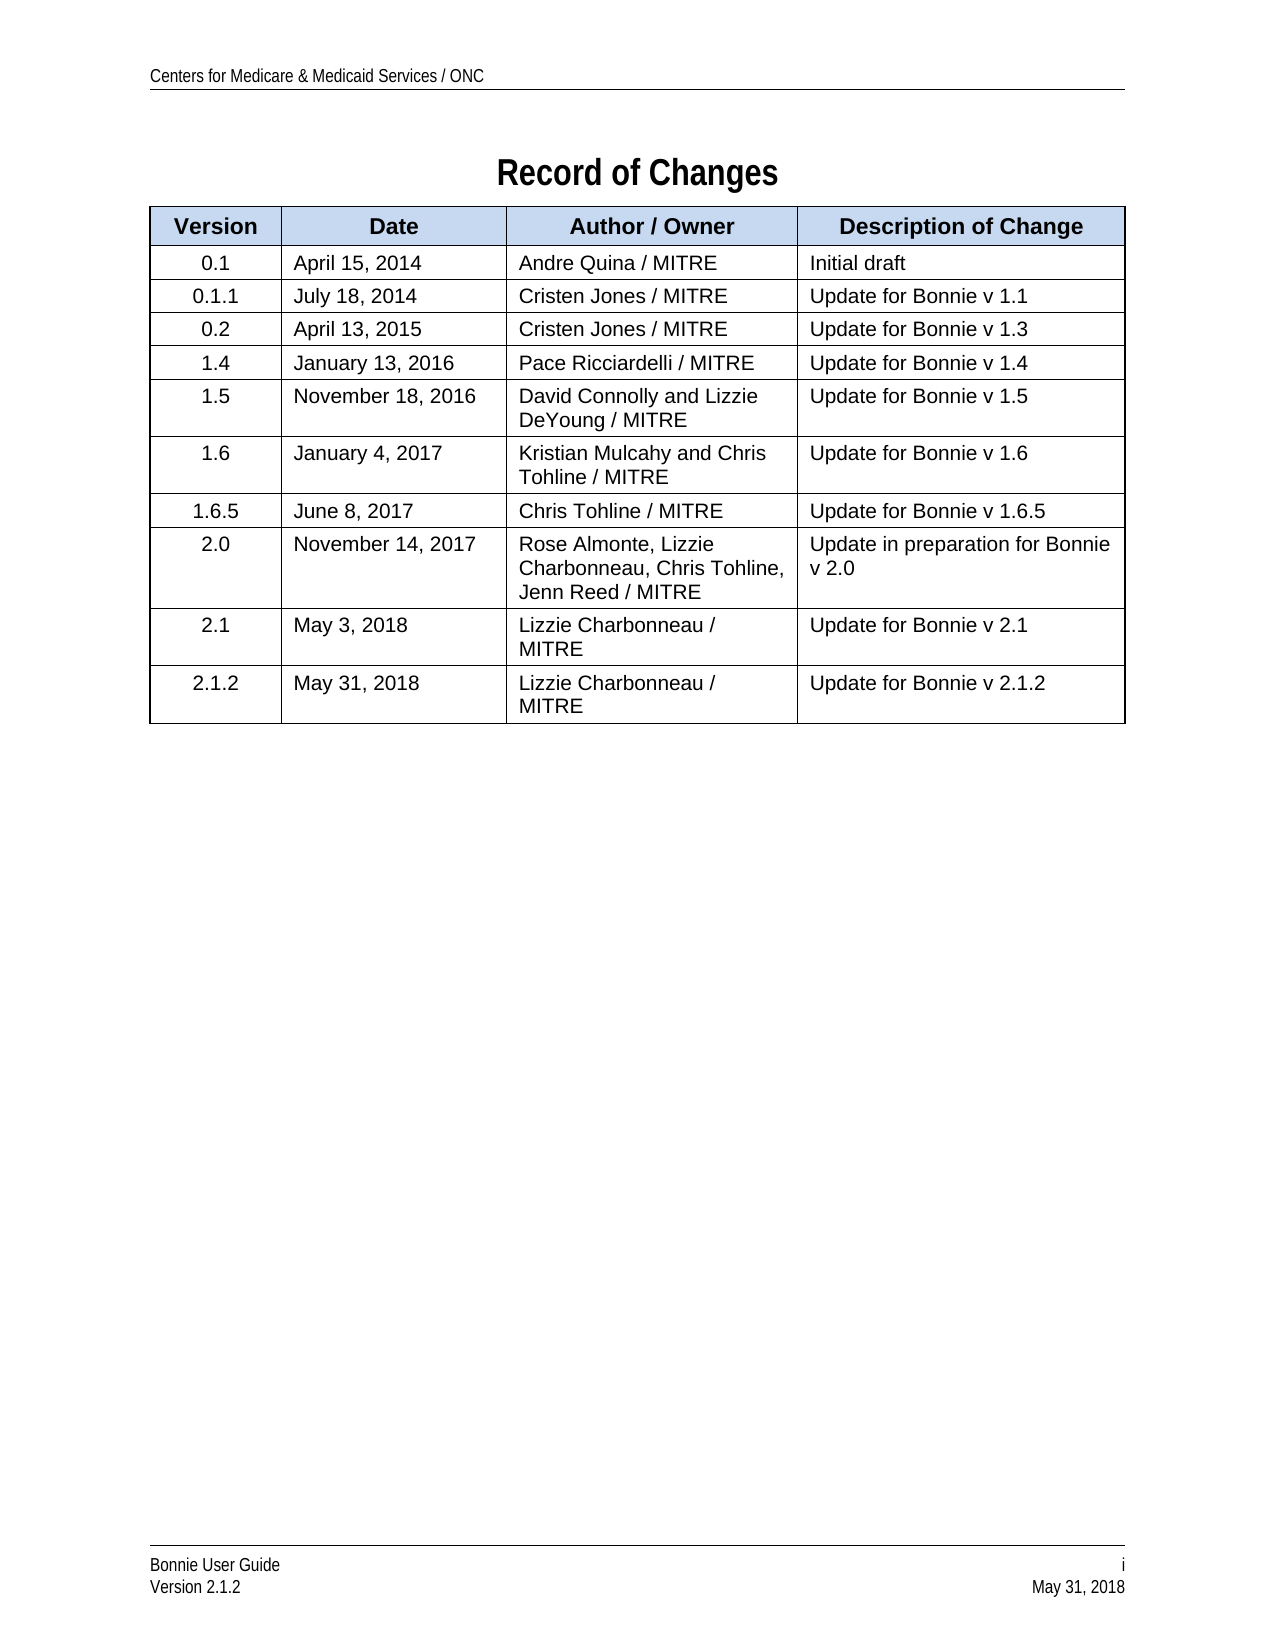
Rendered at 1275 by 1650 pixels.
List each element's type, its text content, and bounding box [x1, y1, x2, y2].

table_cell Update for Bonnie v 2.1.2 [798, 666, 1124, 722]
table_cell 2.1.2 [151, 666, 281, 722]
table_cell Update for Bonnie v 1.5 [798, 380, 1124, 436]
table_cell Update for Bonnie v 1.3 [798, 313, 1124, 345]
table_cell Lizzie Charbonneau / MITRE [507, 609, 797, 665]
table_cell May 31, 2018 [282, 666, 506, 722]
table_cell Update in preparation for Bonnie v 2.0 [798, 528, 1124, 608]
table_cell April 15, 2014 [282, 246, 506, 279]
table_cell May 3, 2018 [282, 609, 506, 665]
table_cell Kristian Mulcahy and Chris Tohline / MITRE [507, 437, 797, 493]
table_cell November 14, 2017 [282, 528, 506, 608]
table_cell Rose Almonte, Lizzie Charbonneau, Chris Tohline, Jenn Reed / MITRE [507, 528, 797, 608]
table_cell June 8, 2017 [282, 494, 506, 527]
table_cell April 13, 2015 [282, 313, 506, 345]
table_cell July 18, 2014 [282, 280, 506, 312]
table_cell 1.6 [151, 437, 281, 493]
table_cell Update for Bonnie v 1.1 [798, 280, 1124, 312]
table_cell November 18, 2016 [282, 380, 506, 436]
text Record of Changes [150, 150, 1125, 193]
table_cell David Connolly and Lizzie DeYoung / MITRE [507, 380, 797, 436]
table_cell Update for Bonnie v 1.6.5 [798, 494, 1124, 527]
table_cell Update for Bonnie v 2.1 [798, 609, 1124, 665]
table_cell 0.1 [151, 246, 281, 279]
table_cell Update for Bonnie v 1.6 [798, 437, 1124, 493]
table_cell 2.1 [151, 609, 281, 665]
table_cell 1.5 [151, 380, 281, 436]
table_cell January 13, 2016 [282, 346, 506, 379]
table_cell Update for Bonnie v 1.4 [798, 346, 1124, 379]
table_cell Pace Ricciardelli / MITRE [507, 346, 797, 379]
table_cell Chris Tohline / MITRE [507, 494, 797, 527]
table_header Author / Owner [507, 207, 797, 245]
table_cell 2.0 [151, 528, 281, 608]
table_cell 1.4 [151, 346, 281, 379]
table_header Date [282, 207, 506, 245]
table_cell Lizzie Charbonneau / MITRE [507, 666, 797, 722]
table_cell 0.1.1 [151, 280, 281, 312]
table_cell Cristen Jones / MITRE [507, 313, 797, 345]
table_header Version [151, 207, 281, 245]
table_cell January 4, 2017 [282, 437, 506, 493]
table_header Description of Change [798, 207, 1124, 245]
table_cell 1.6.5 [151, 494, 281, 527]
table_cell Initial draft [798, 246, 1124, 279]
table_cell Andre Quina / MITRE [507, 246, 797, 279]
table_cell 0.2 [151, 313, 281, 345]
table_cell Cristen Jones / MITRE [507, 280, 797, 312]
